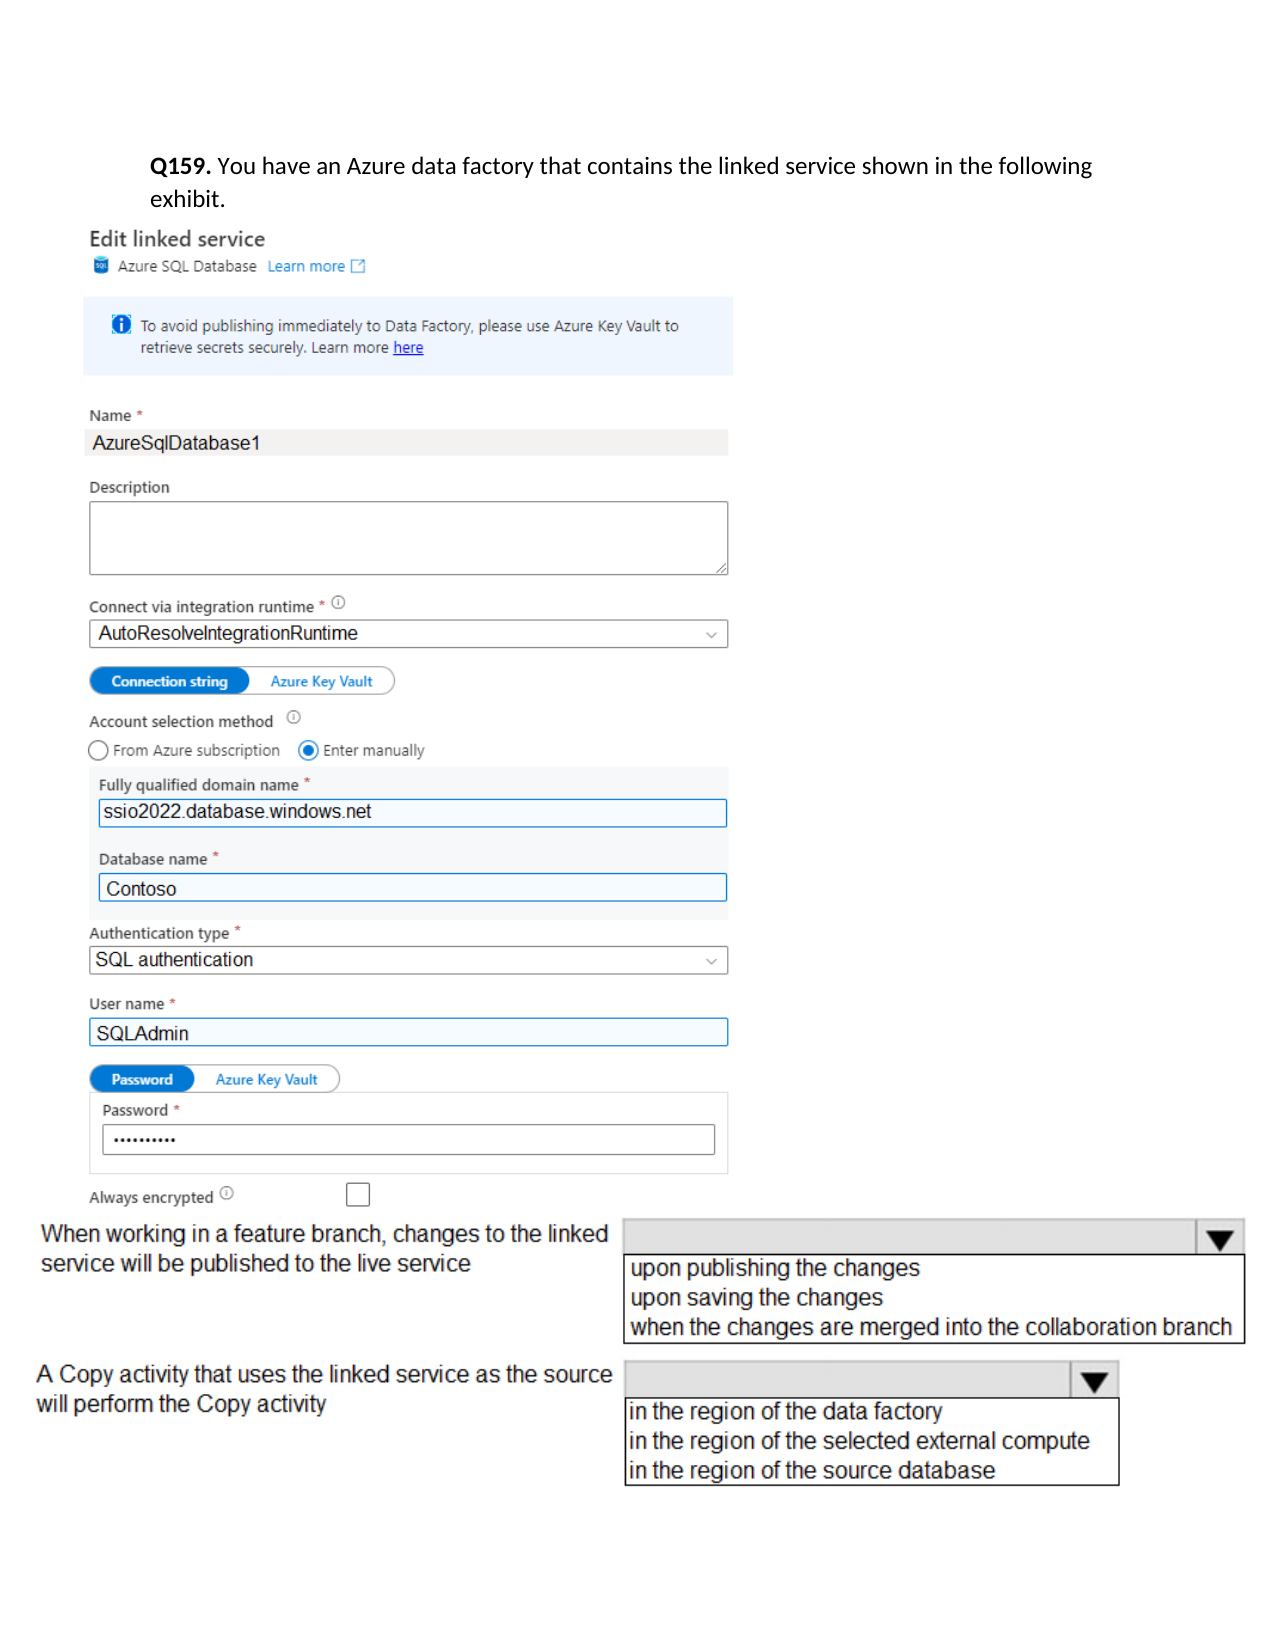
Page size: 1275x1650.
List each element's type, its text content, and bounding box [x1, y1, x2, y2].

text Q159. You have an Azure data factory that contains the linked service shown in the following exhibit. [150, 150, 1125, 213]
picture [22, 1217, 1253, 1498]
picture [75, 220, 738, 1215]
